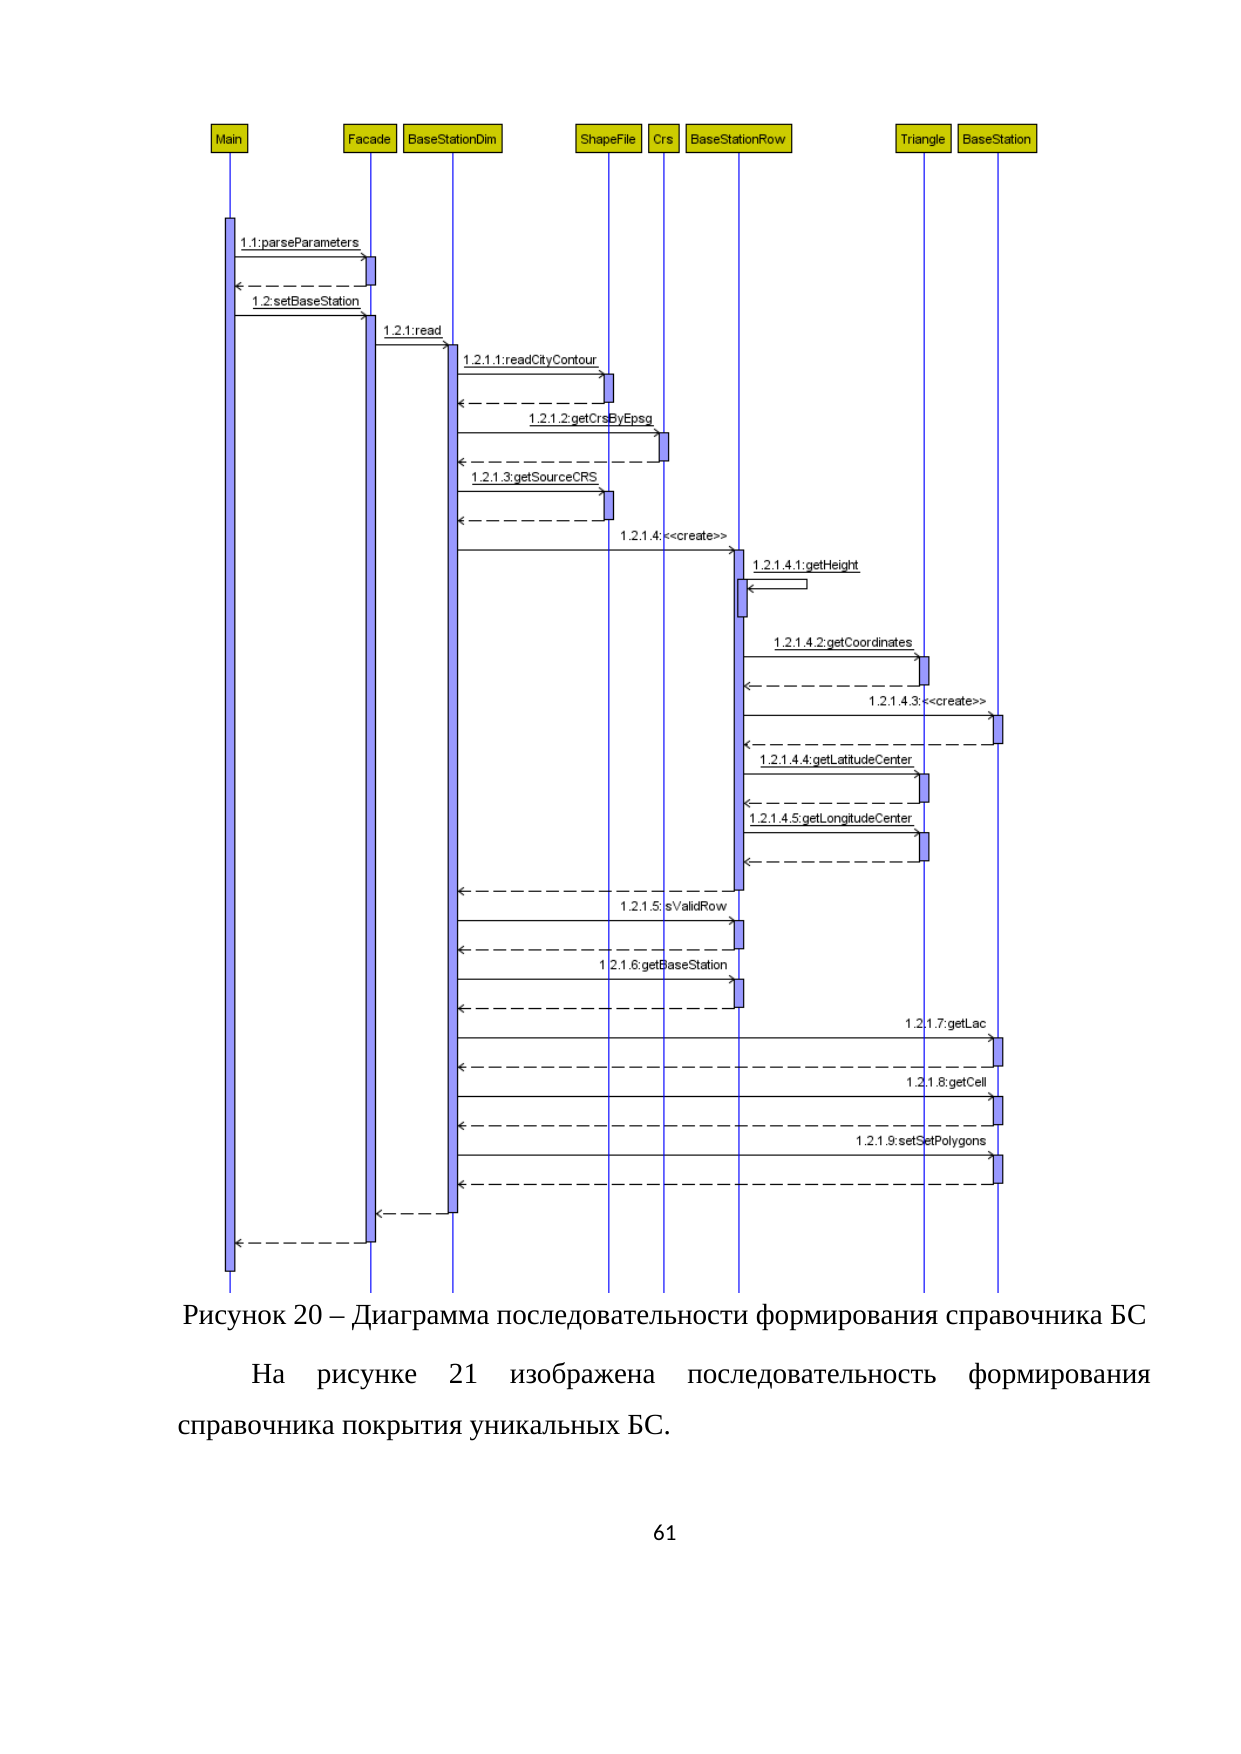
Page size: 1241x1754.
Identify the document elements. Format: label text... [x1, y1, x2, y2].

picture [205, 118, 1123, 1293]
text На рисунке 21 изображена последовательность формирования справочника покрытия уникальных БС. [177, 1357, 1152, 1440]
